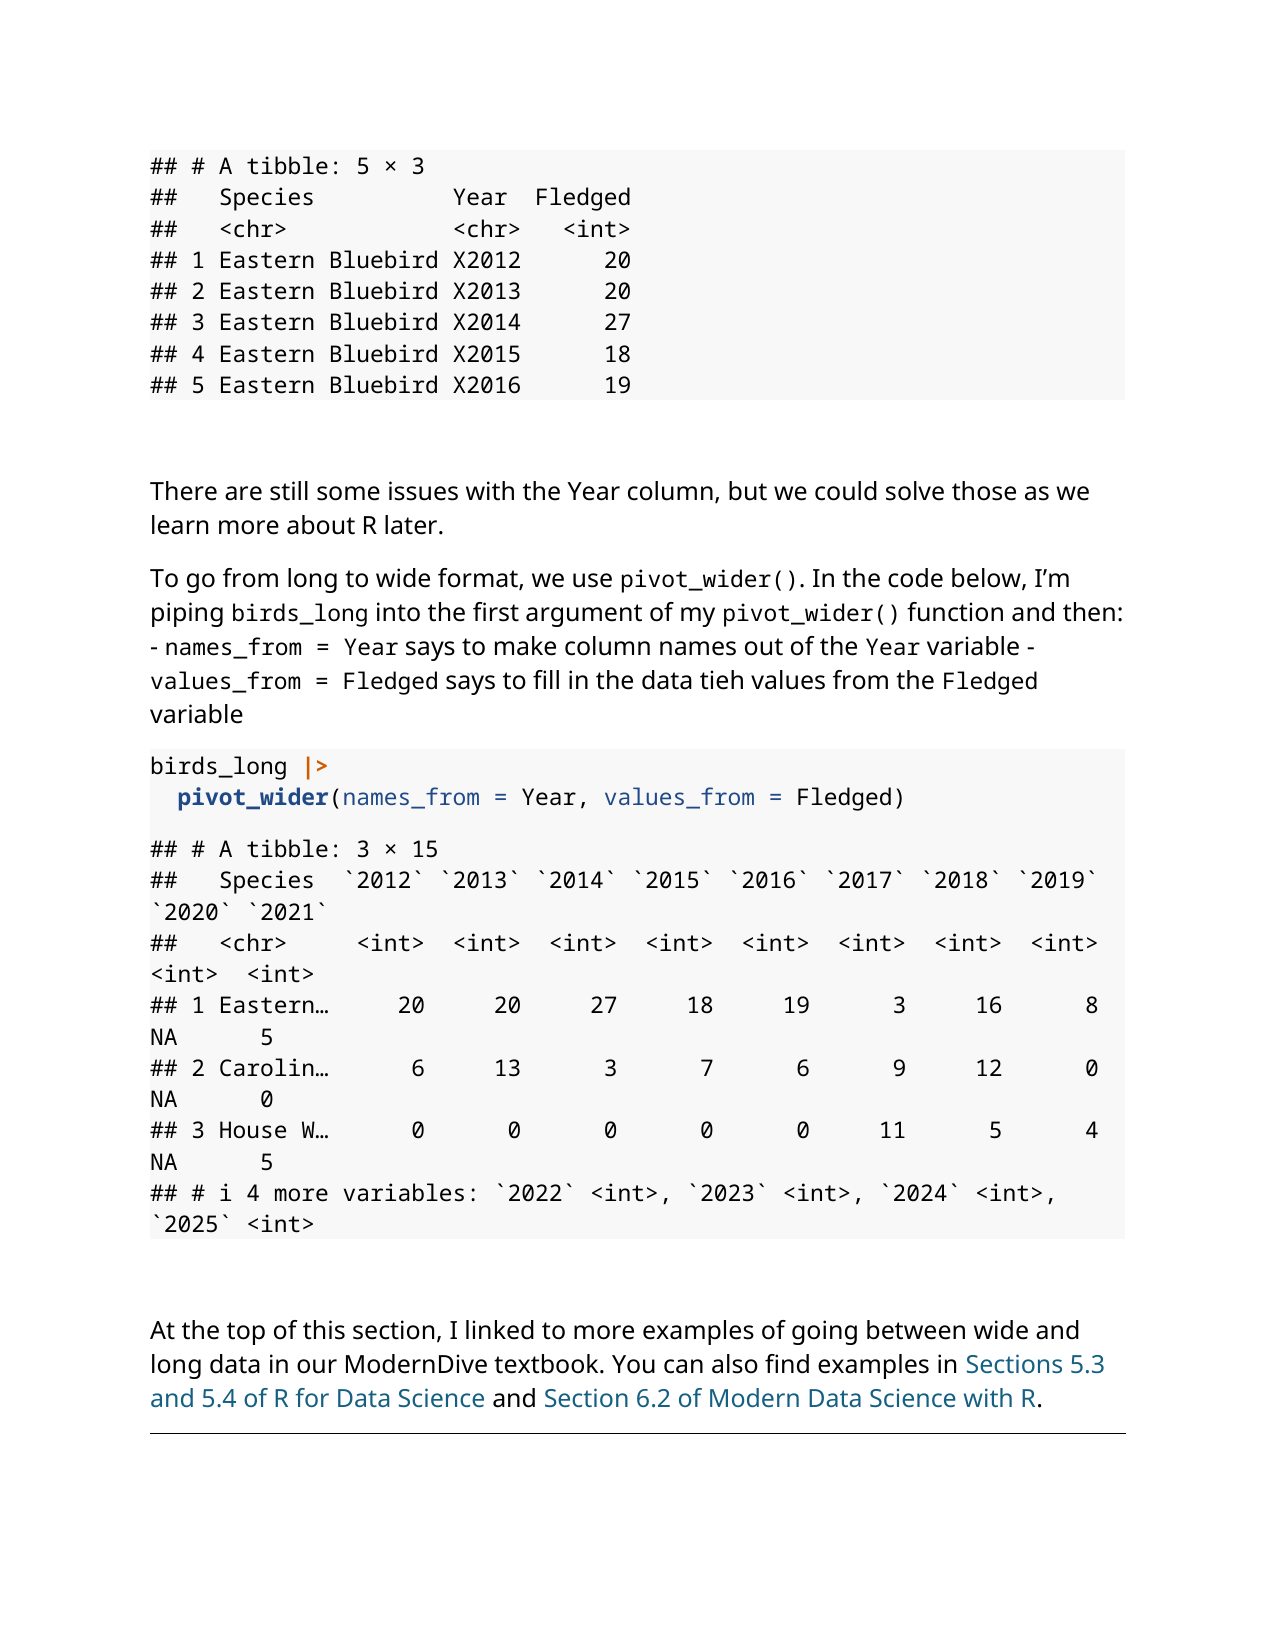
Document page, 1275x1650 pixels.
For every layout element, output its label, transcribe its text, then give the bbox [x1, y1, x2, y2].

text ## # A tibble: 3 × 15 ## Species `2012` `2013` `2014` `2015` `2016` `2017` `2018` `2019` `2020` `2021` ## <chr> <int> <int> <int> <int> <int> <int> <int> <int> <int> <int> ## 1 Eastern… 20 20 27 18 19 3 16 8 NA 5 ## 2 Carolin… 6 13 3 7 6 9 12 0 NA 0 ## 3 House W… 0 0 0 0 0 11 5 4 NA 5 ## # ℹ 4 more variables: `2022` <int>, `2023` <int>, `2024` <int>, `2025` <int> [150, 833, 1125, 1239]
text At the top of this section, I linked to more examples of going between wide and long data in our ModernDive textbook. You can also find examples in Sections 5.3 and 5.4 of R for Data Science and Section 6.2 of Modern Data Science with R. [150, 1313, 1125, 1415]
text There are still some issues with the Year column, but we could solve those as we learn more about R later. [150, 474, 1125, 542]
text birds_long |> pivot_wider(names_from = Year, values_from = Fledged) [150, 749, 1125, 812]
text To go from long to wide format, we use pivot_wider(). In the code below, I’m piping birds_long into the first argument of my pivot_wider() function and then: - names_from = Year says to make column names out of the Year variable - values_from = Fledged says to fill in the data tieh values from the Fledged variable [150, 561, 1125, 731]
text ## # A tibble: 5 × 3 ## Species Year Fledged ## <chr> <chr> <int> ## 1 Eastern Bluebird X2012 20 ## 2 Eastern Bluebird X2013 20 ## 3 Eastern Bluebird X2014 27 ## 4 Eastern Bluebird X2015 18 ## 5 Eastern Bluebird X2016 19 [150, 150, 1125, 400]
